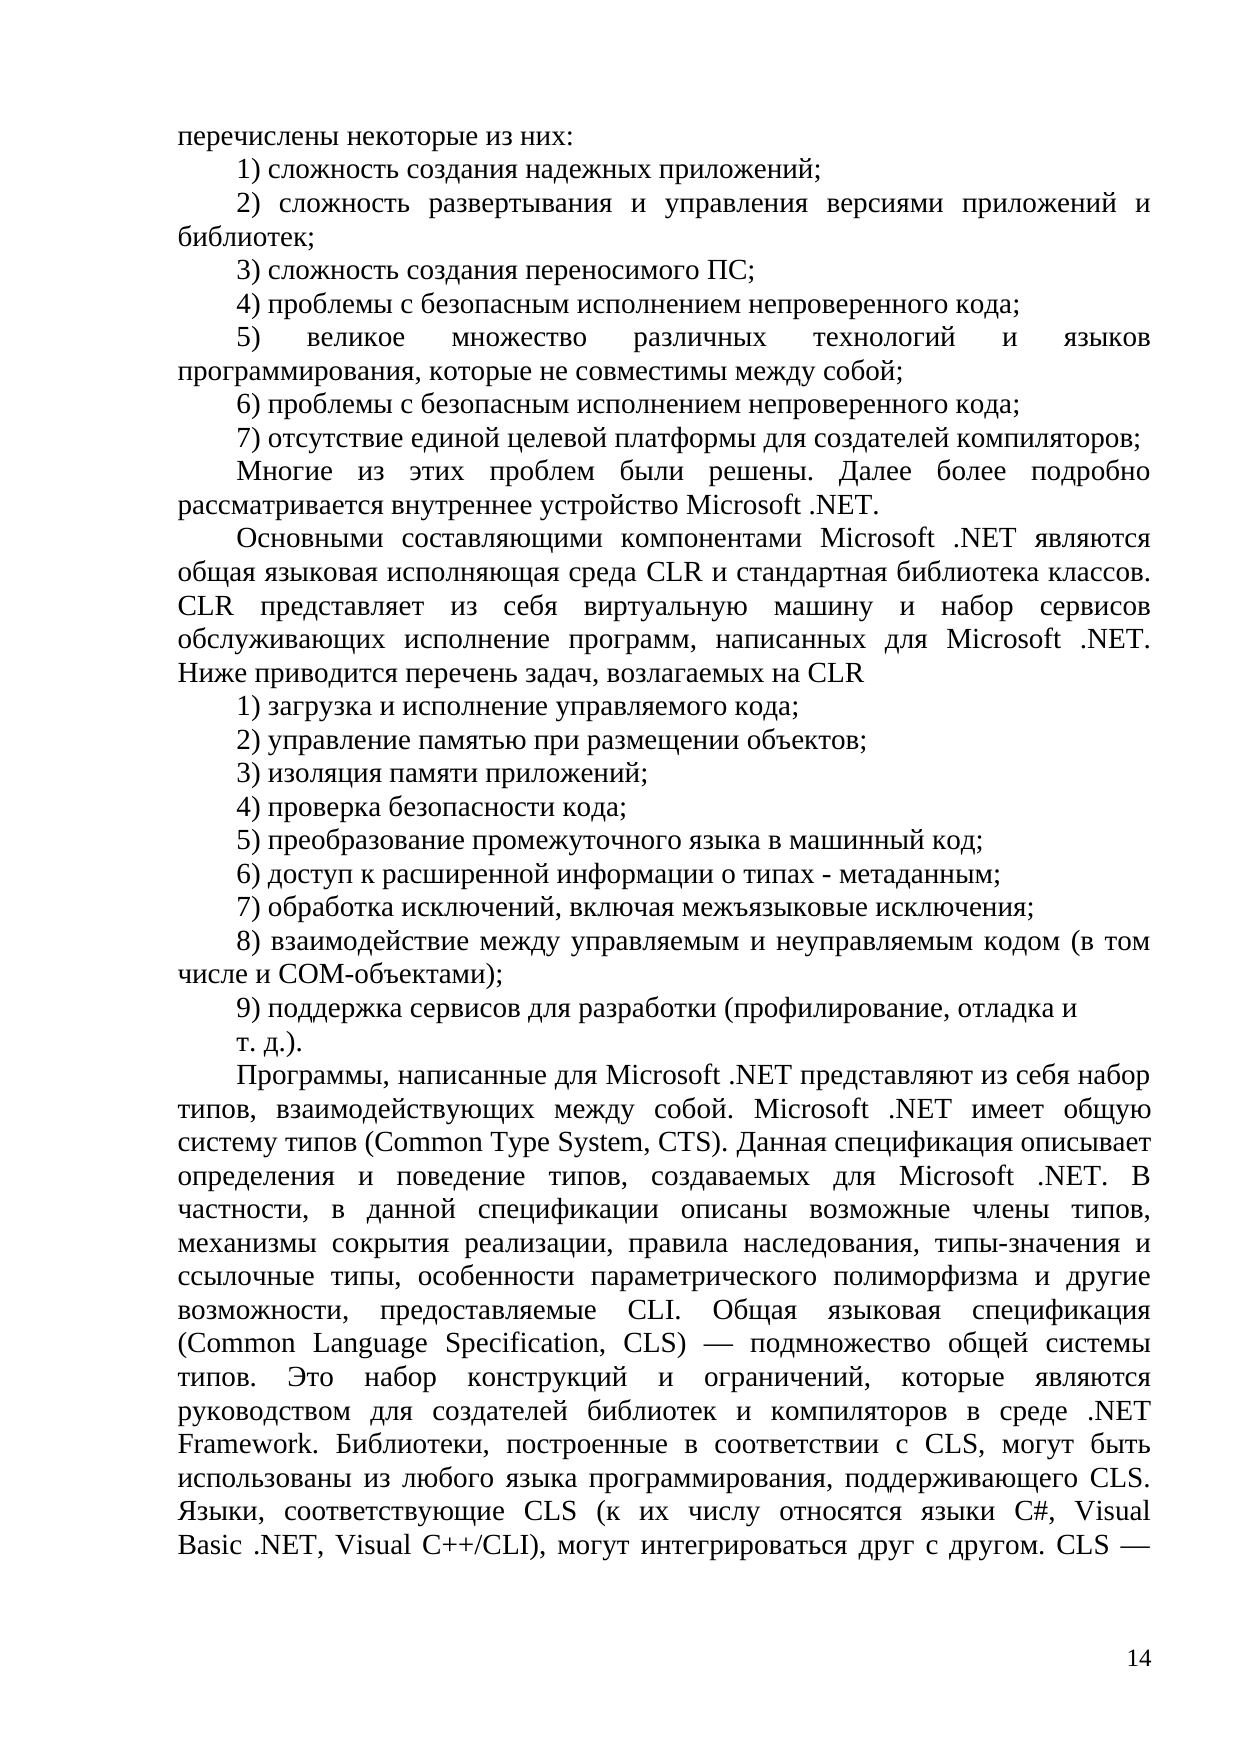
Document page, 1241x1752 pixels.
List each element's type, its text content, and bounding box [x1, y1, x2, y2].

text 8) взаимодействие между управляемым и неуправляемым кодом (в том числе и COM-объектами); [177, 923, 1152, 990]
text 4) проблемы с безопасным исполнением непроверенного кода; [177, 286, 1152, 319]
text 2) управление памятью при размещении объектов; [177, 722, 1152, 755]
text 3) сложность создания переносимого ПС; [177, 252, 1152, 286]
text 1) загрузка и исполнение управляемого кода; [177, 688, 1152, 722]
text 4) проверка безопасности кода; [177, 789, 1152, 822]
text 7) обработка исключений, включая межъязыковые исключения; [177, 889, 1152, 923]
text Многие из этих проблем были решены. Далее более подробно рассматривается внутреннее устройство Microsoft .NET. [177, 453, 1152, 521]
text 5) преобразование промежуточного языка в машинный код; [177, 822, 1152, 856]
text т. д.). [177, 1024, 1152, 1057]
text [177, 118, 1152, 152]
text 2) сложность развертывания и управления версиями приложений и библиотек; [177, 185, 1152, 252]
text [177, 1057, 1152, 1560]
text 3) изоляция памяти приложений; [177, 755, 1152, 789]
text 9) поддержка сервисов для разработки (профилирование, отладка и [177, 990, 1152, 1024]
text 5) великое множество различных технологий и языков программирования, которые не совместимы между собой; [177, 319, 1152, 386]
text 1) сложность создания надежных приложений; [177, 152, 1152, 185]
text Основными составляющими компонентами Microsoft .NET являются общая языковая исполняющая среда CLR и стандартная библиотека классов. CLR представляет из себя виртуальную машину и набор сервисов обслуживающих исполнение программ, написанных для Microsoft .NET. Ниже приводится перечень задач, возлагаемых на CLR [177, 521, 1152, 688]
text 6) проблемы с безопасным исполнением непроверенного кода; [177, 386, 1152, 420]
text 7) отсутствие единой целевой платформы для создателей компиляторов; [177, 420, 1152, 453]
text 6) доступ к расширенной информации о типах - метаданным; [177, 856, 1152, 889]
